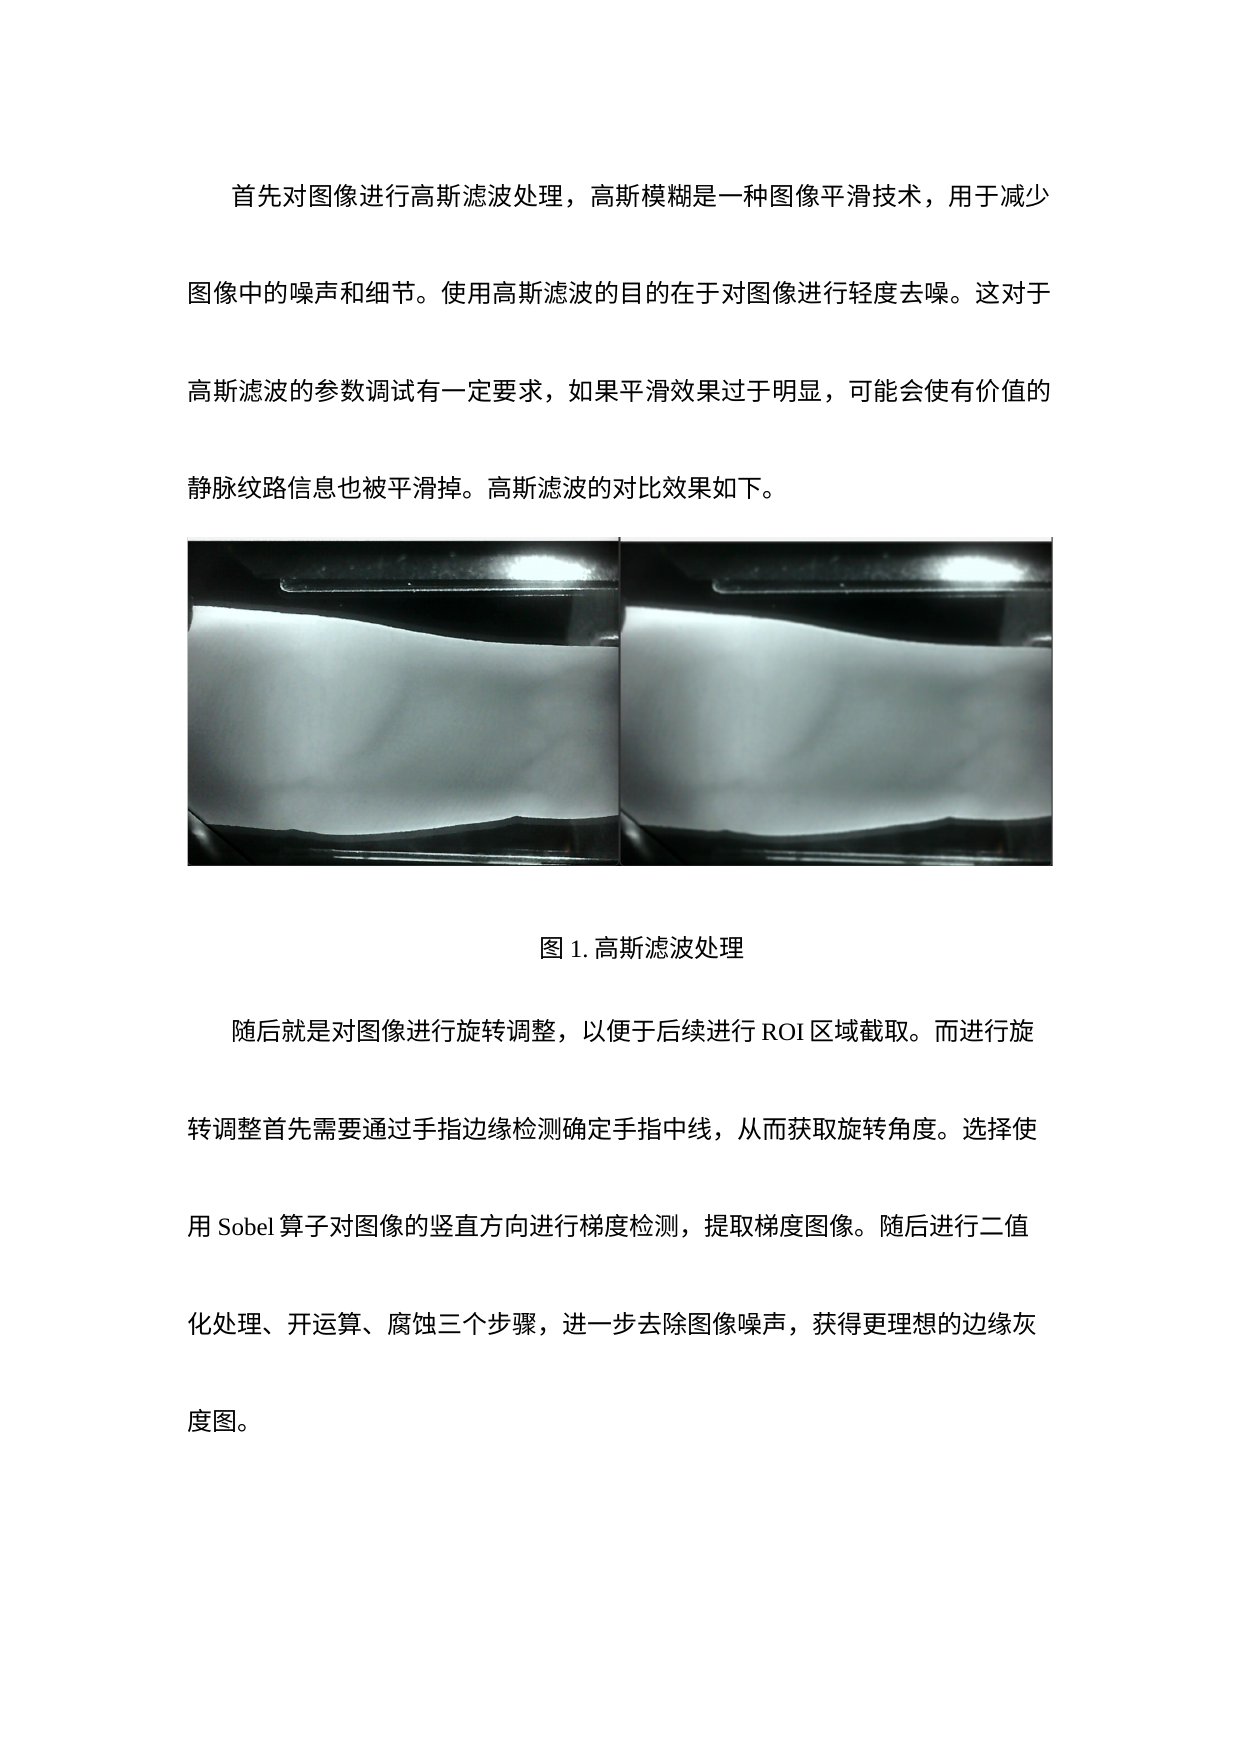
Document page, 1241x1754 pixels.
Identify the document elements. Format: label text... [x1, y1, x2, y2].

text 图1. 高斯滤波处理 [187, 914, 1053, 979]
text 随后就是对图像进行旋转调整，以便于后续进行ROI区域截取。而进行旋转调整首先需要通过手指边缘检测确定手指中线，从而获取旋转角度。选择使用Sobel算子对图像的竖直方向进行梯度检测，提取梯度图像。随后进行二值化处理、开运算、腐蚀三个步骤，进一步去除图像噪声，获得更理想的边缘灰度图。 [187, 997, 1053, 1452]
text 首先对图像进行高斯滤波处理，高斯模糊是一种图像平滑技术，用于减少图像中的噪声和细节。使用高斯滤波的目的在于对图像进行轻度去噪。这对于高斯滤波的参数调试有一定要求，如果平滑效果过于明显，可能会使有价值的静脉纹路信息也被平滑掉。高斯滤波的对比效果如下。 [187, 162, 1053, 519]
picture [187, 537, 1053, 866]
